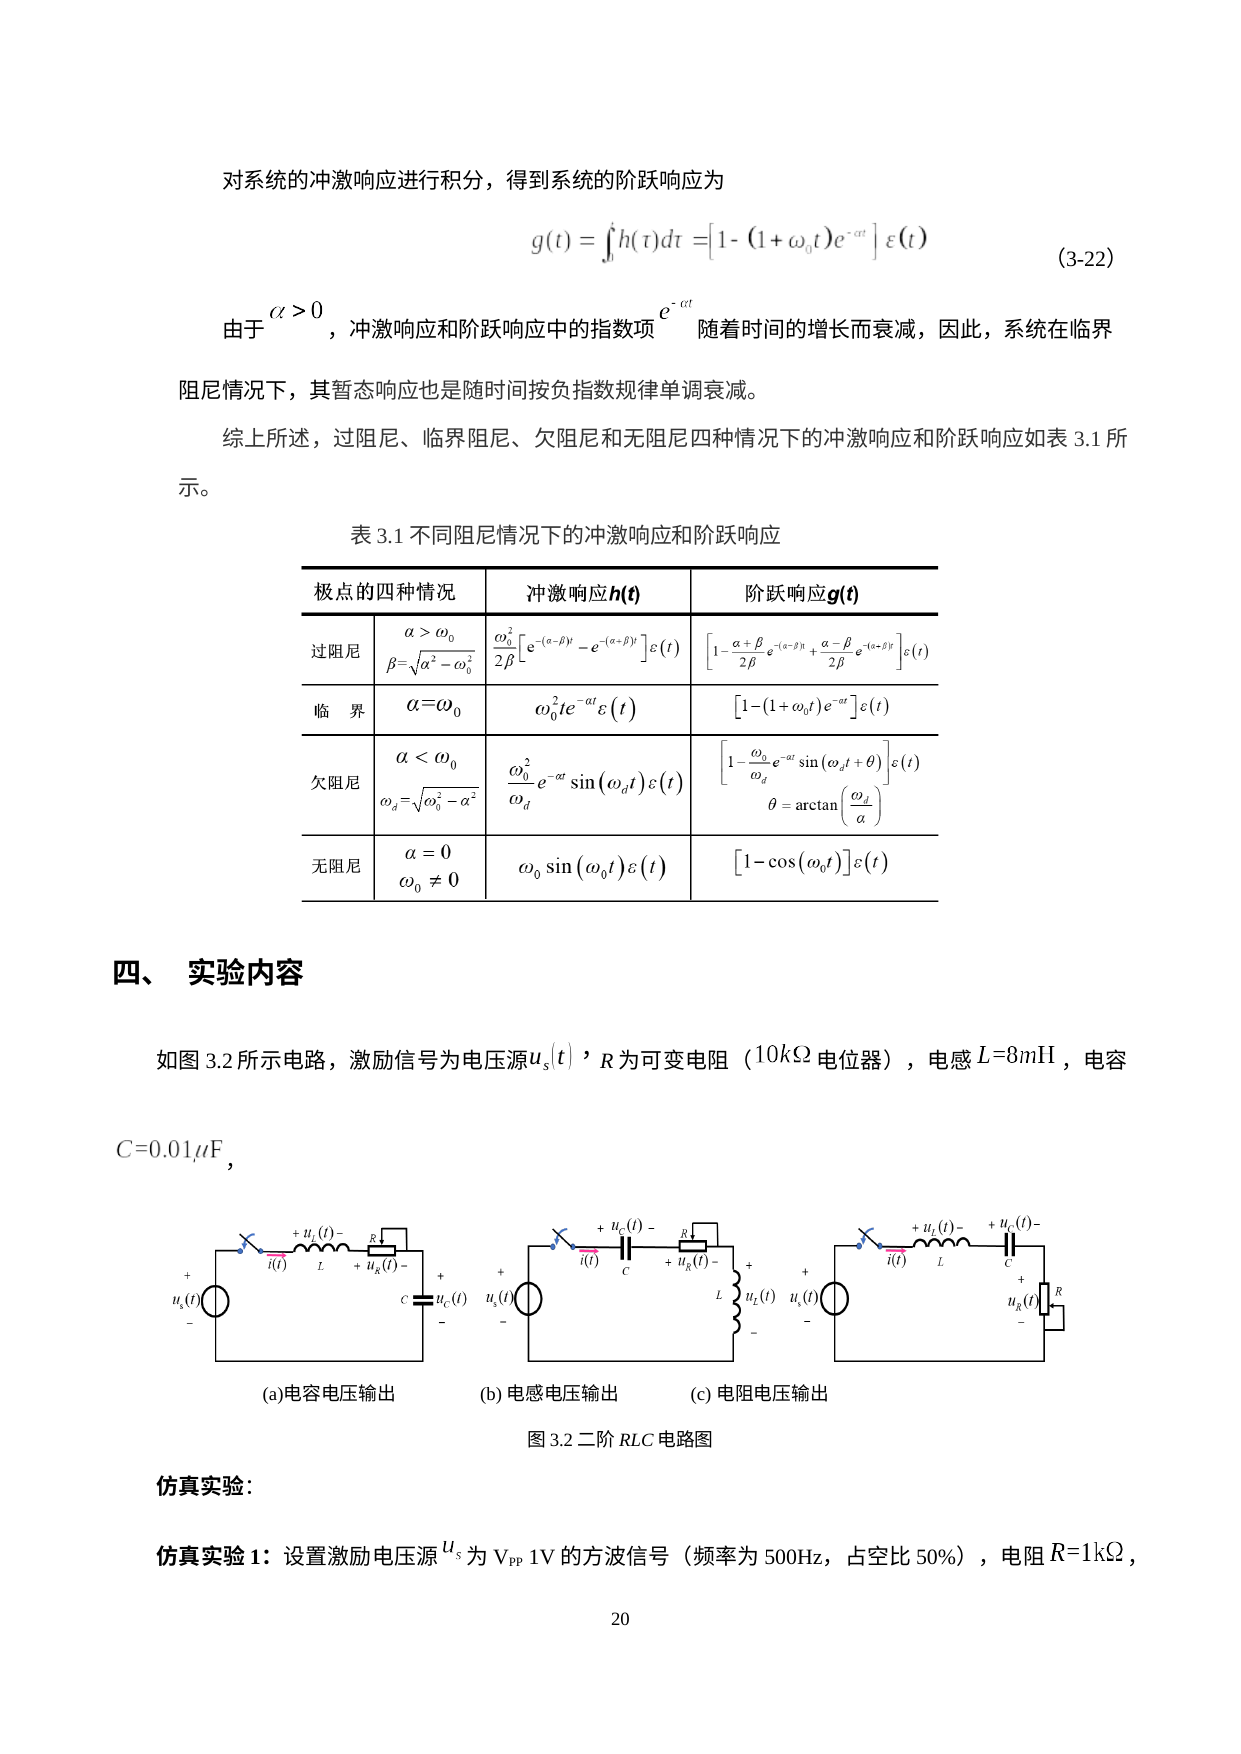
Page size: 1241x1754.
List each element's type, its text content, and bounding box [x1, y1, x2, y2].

picture [485, 1210, 775, 1362]
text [112, 1517, 1128, 1582]
picture [300, 566, 940, 902]
text 如图3.2所示电路，激励信号为电压源R为可变电阻（电位器），电感，电容， [112, 1025, 1128, 1187]
list 实验内容 [112, 938, 1128, 1003]
list 表3.1 不同阻尼情况下的冲激响应和阶跃响应 [3, 518, 1128, 550]
text 仿真实验： [112, 1468, 1128, 1501]
picture [789, 1206, 1069, 1362]
list 对系统的冲激响应进行积分，得到系统的阶跃响应为 [178, 162, 1128, 194]
list 综上所述，过阻尼、临界阻尼、欠阻尼和无阻尼四种情况下的冲激响应和阶跃响应如表3.1所示。 [178, 421, 1128, 502]
picture [171, 1216, 468, 1362]
text (a)电容电压输出 (b) 电感电压输出 (c) 电阻电压输出 [112, 1376, 1128, 1409]
list （3-22） [178, 210, 1128, 275]
list 由于，冲激响应和阶跃响应中的指数项随着时间的增长而衰减，因此，系统在临界阻尼情况下，其暂态响应也是随时间按负指数规律单调衰减。 [178, 291, 1128, 405]
text 图3.2 二阶RLC电路图 [112, 1422, 1128, 1455]
